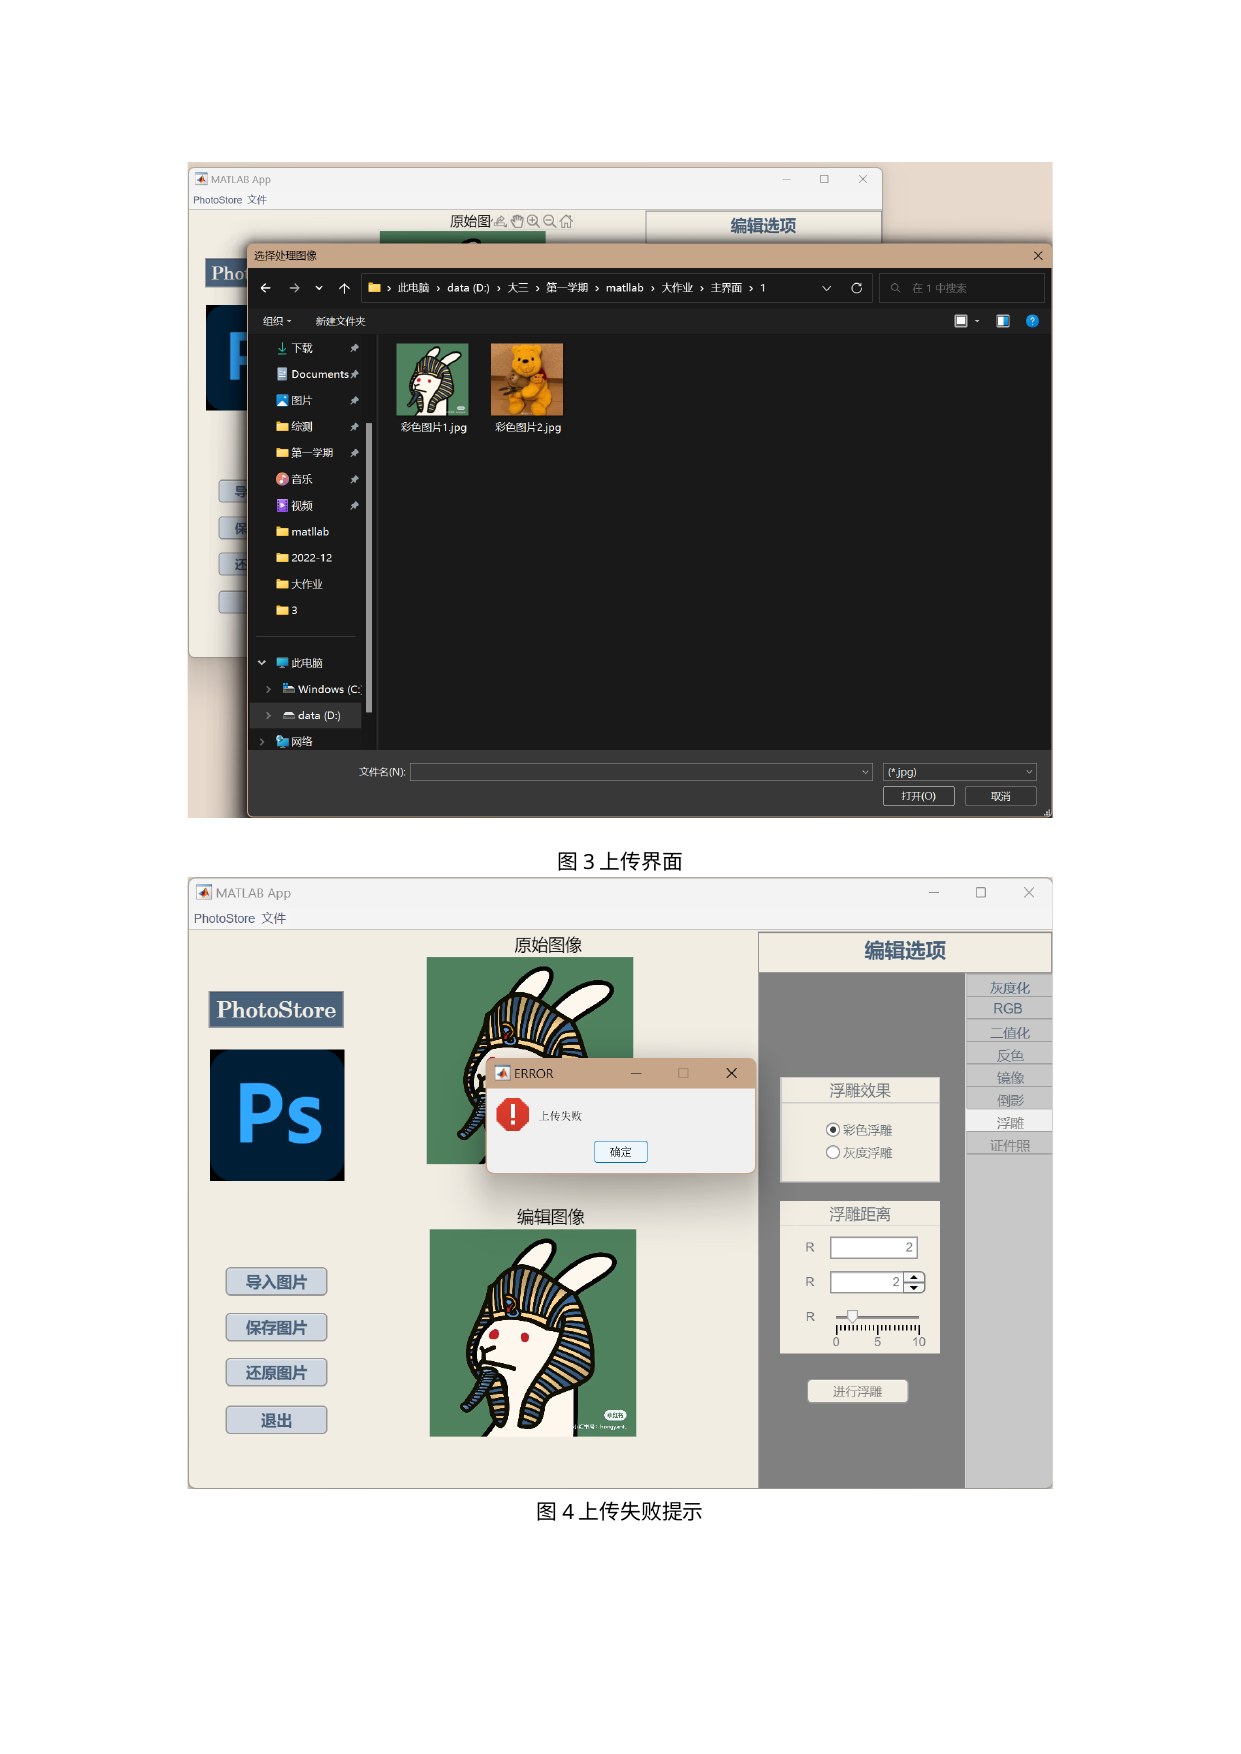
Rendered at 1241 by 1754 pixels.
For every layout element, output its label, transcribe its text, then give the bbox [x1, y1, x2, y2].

picture [187, 162, 1053, 818]
text 图 4 上传失败提示 [187, 1494, 1053, 1527]
picture [187, 877, 1053, 1489]
text 图 3 上传界面 [187, 844, 1053, 877]
